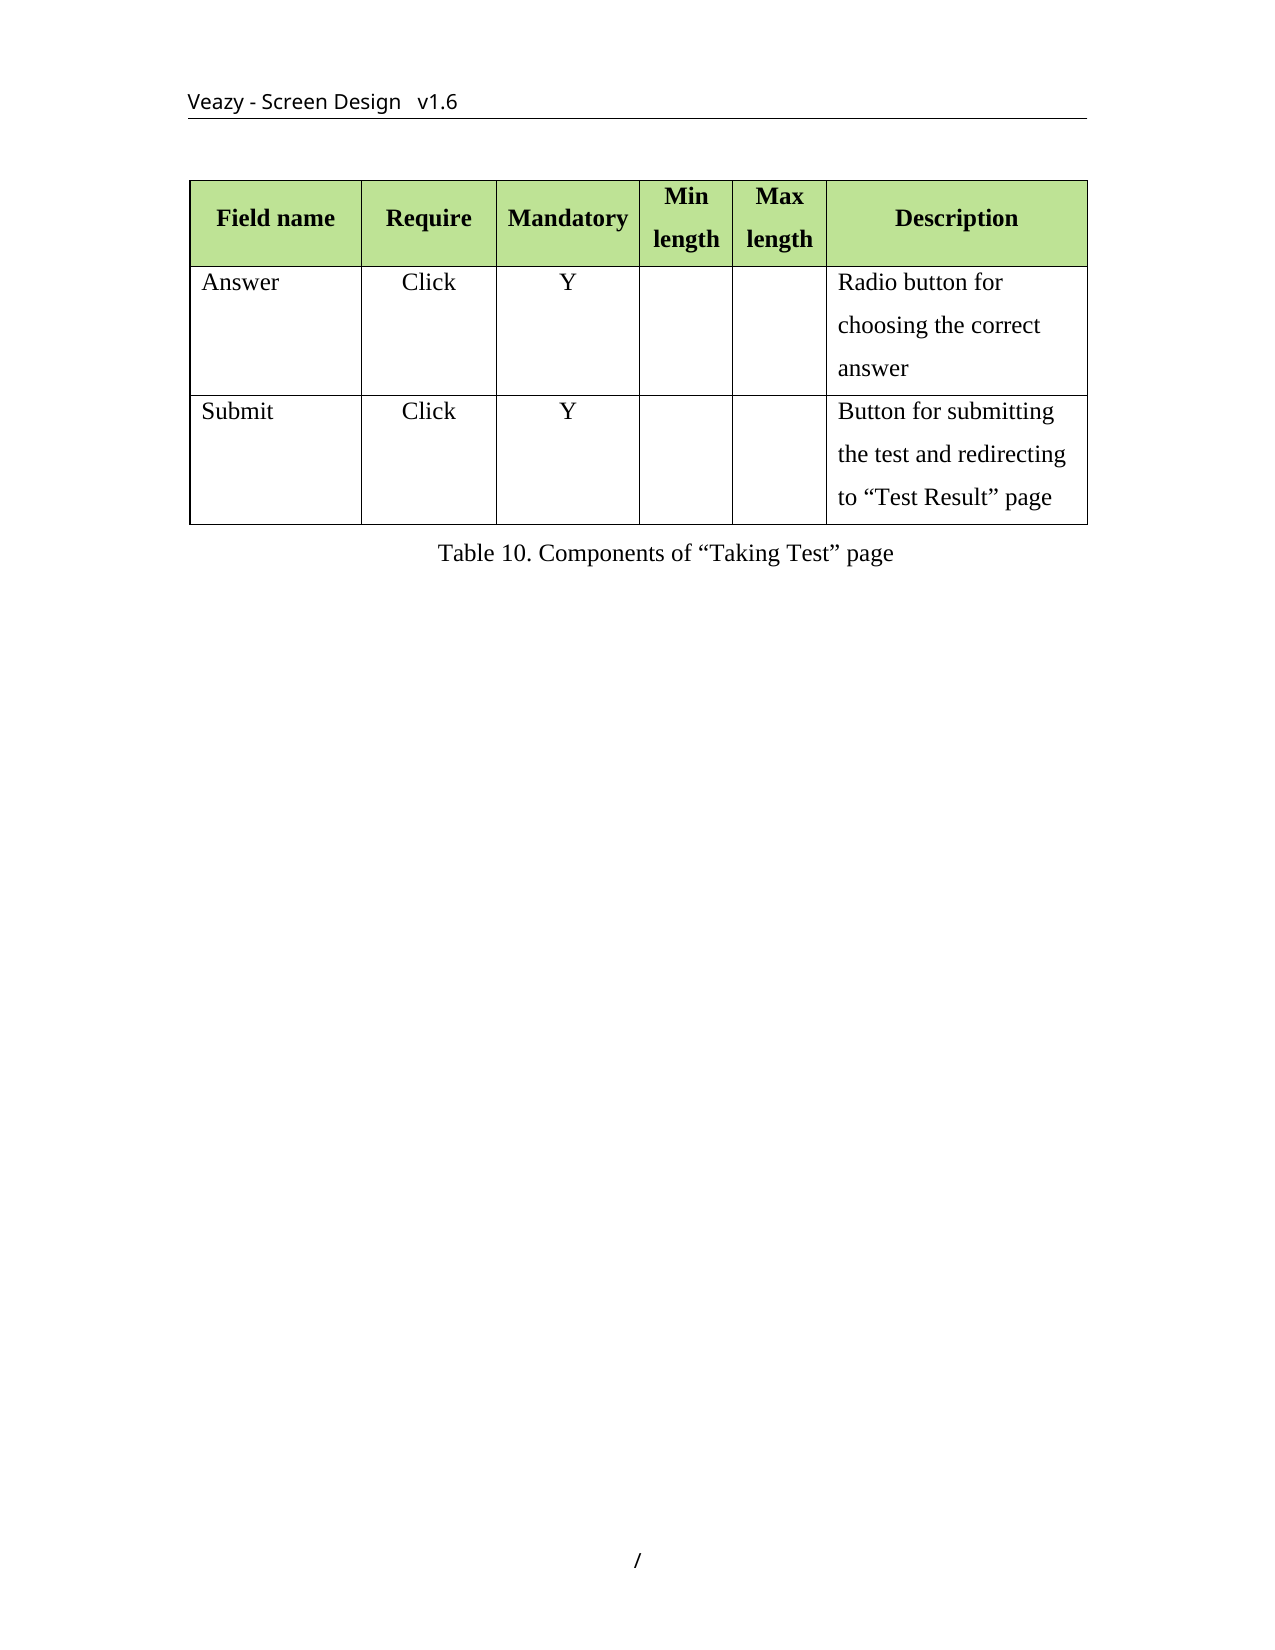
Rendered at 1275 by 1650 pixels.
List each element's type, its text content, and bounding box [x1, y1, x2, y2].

table_cell Submit [191, 396, 361, 524]
table_header Max length [733, 181, 826, 266]
table_cell Radio button for choosing the correct answer [827, 267, 1087, 395]
table_cell Click [362, 267, 496, 395]
table_cell [640, 396, 732, 524]
table_cell [640, 267, 732, 395]
table_cell Y [497, 267, 639, 395]
table_header Mandatory [497, 181, 639, 266]
table_cell Button for submitting the test and redirecting to “Test Result” page [827, 396, 1087, 524]
table_header Require [362, 181, 496, 266]
table_cell Answer [191, 267, 361, 395]
table_cell [733, 267, 826, 395]
table_cell [733, 396, 826, 524]
table_header Description [827, 181, 1087, 266]
table_cell Y [497, 396, 639, 524]
table_cell Click [362, 396, 496, 524]
text Table 10. Components of “Taking Test” page [244, 538, 1087, 567]
table_header Min length [640, 181, 732, 266]
table_header Field name [191, 181, 361, 266]
